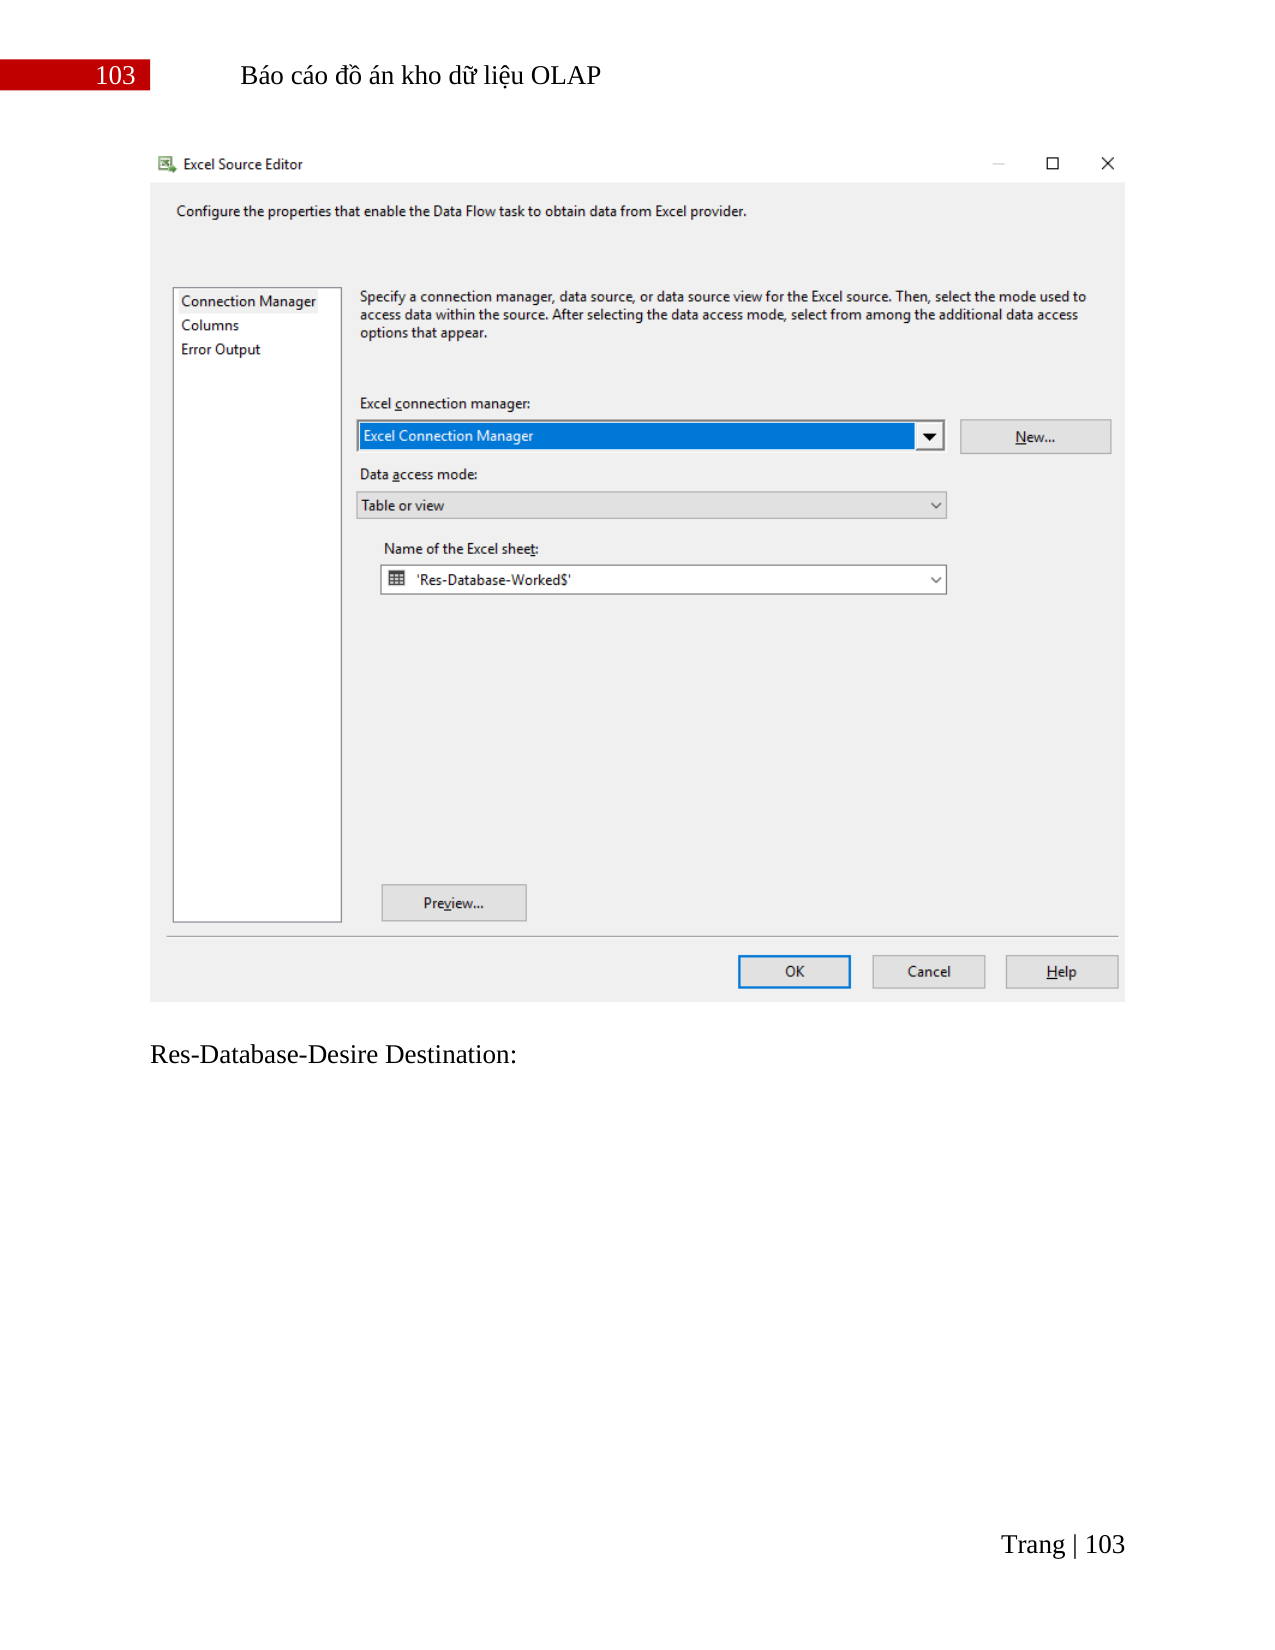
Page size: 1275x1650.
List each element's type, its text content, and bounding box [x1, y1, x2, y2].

text Res-Database-Desire Destination: [150, 1038, 1125, 1069]
picture [150, 150, 1125, 1002]
